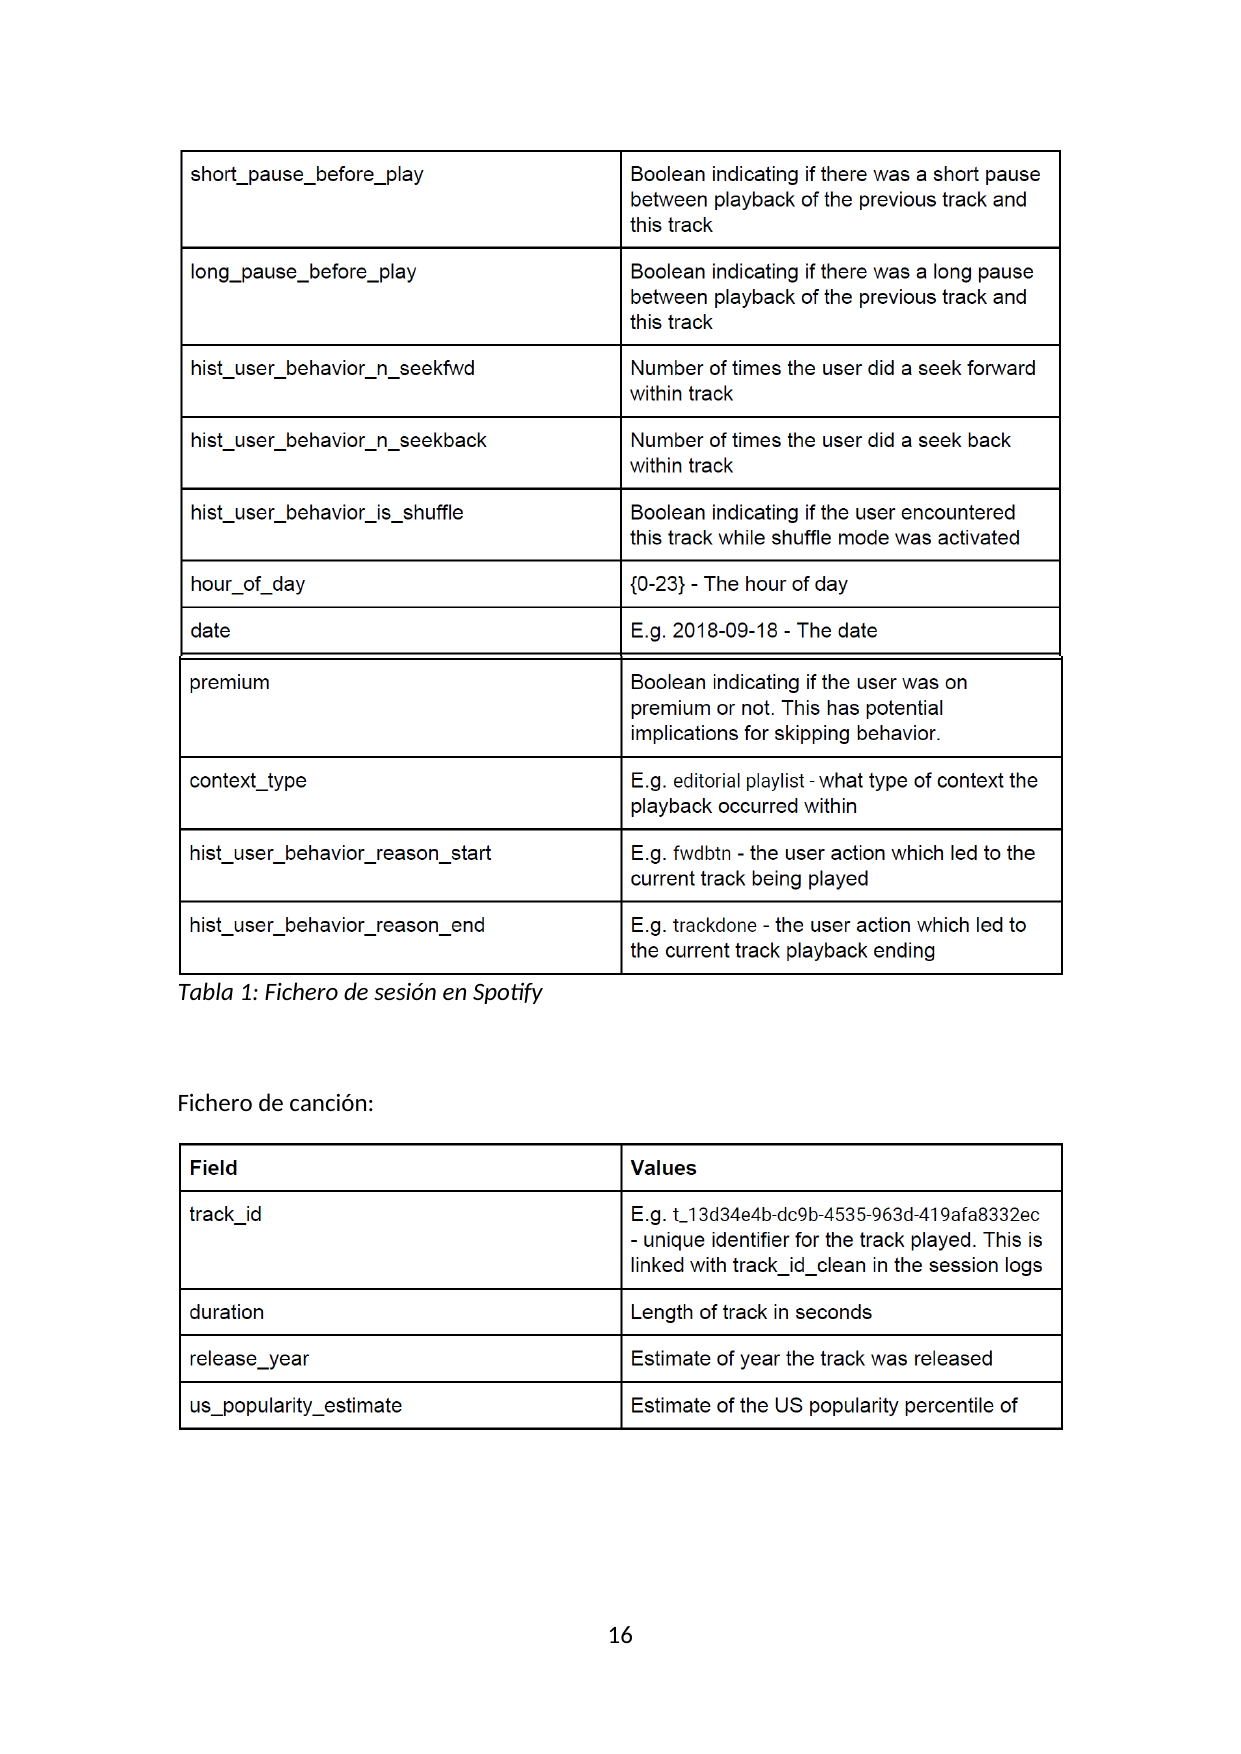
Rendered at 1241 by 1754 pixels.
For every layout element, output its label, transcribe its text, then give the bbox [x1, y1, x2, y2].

picture [177, 147, 1063, 976]
text Tabla 1: Fichero de sesión en Spotify [177, 976, 1063, 1006]
text Fichero de canción: [177, 1087, 1063, 1117]
picture [177, 1142, 1063, 1431]
